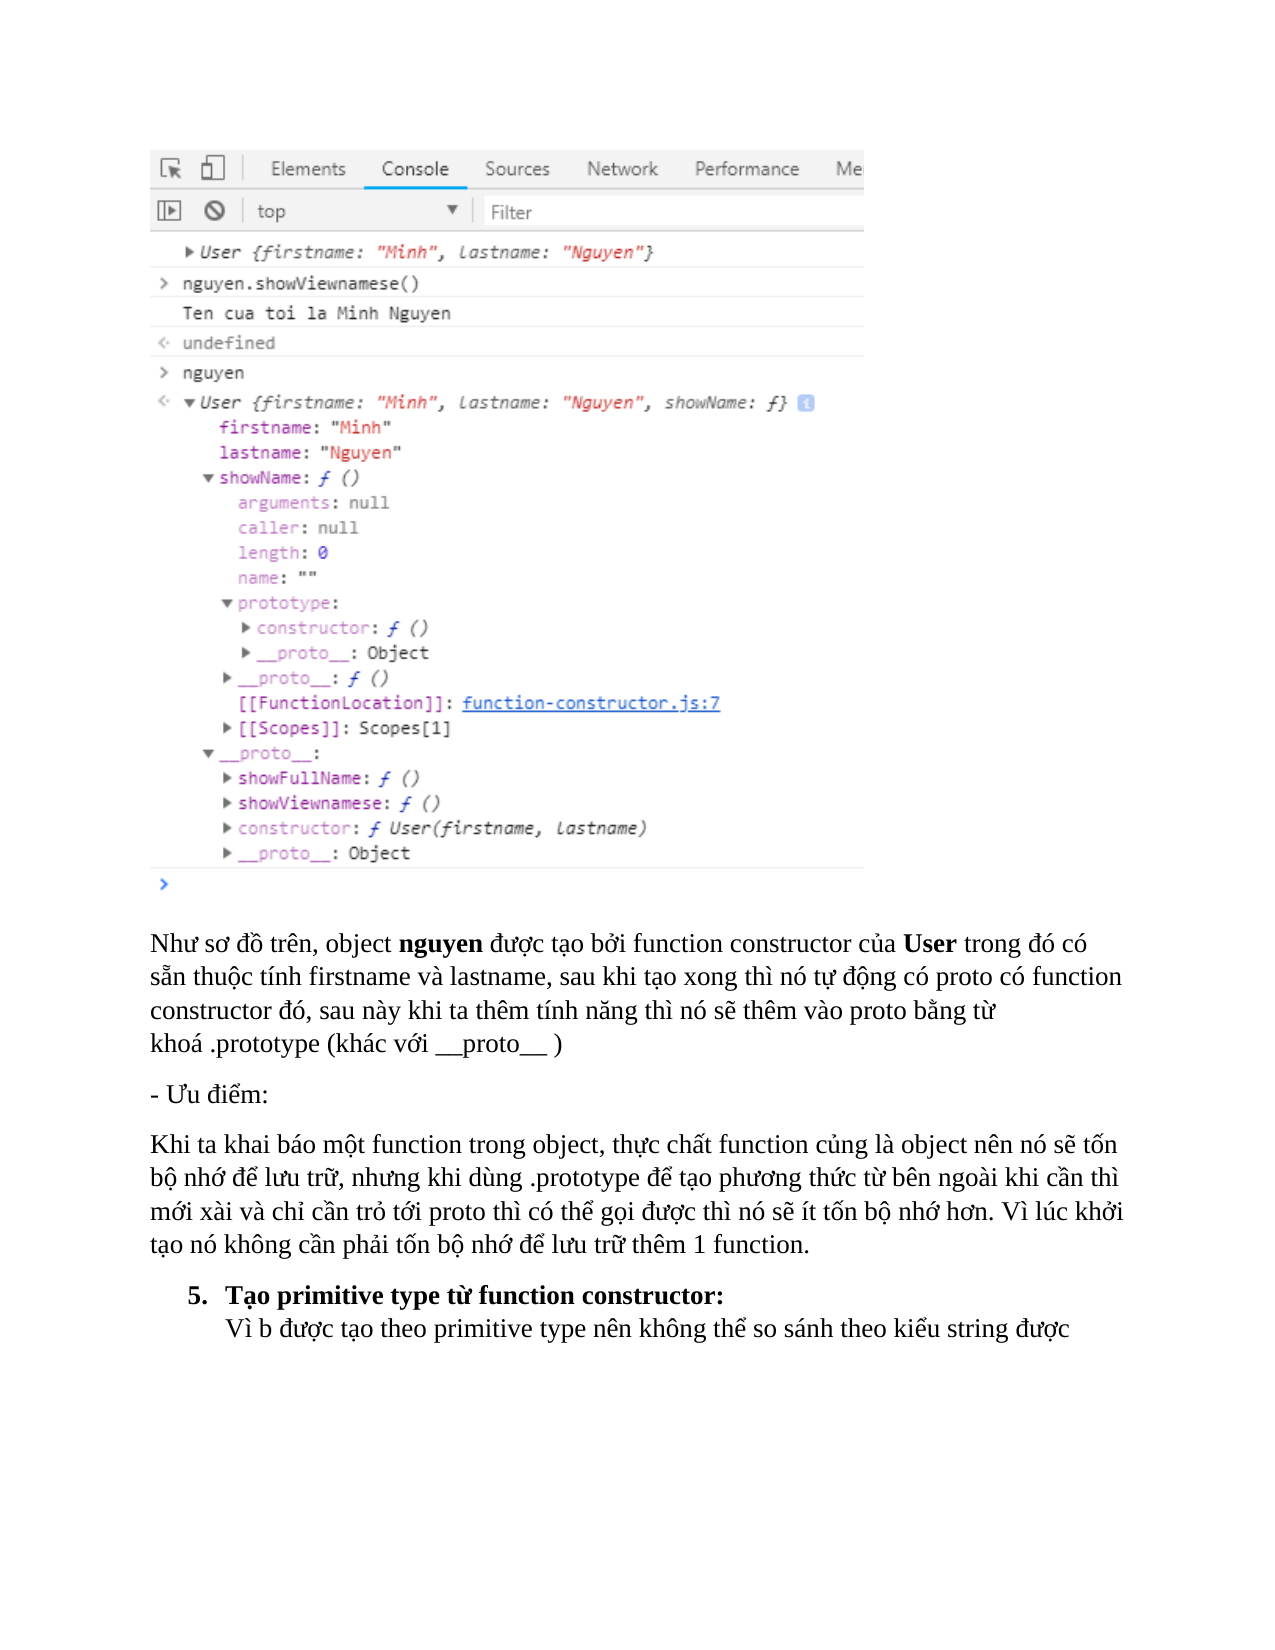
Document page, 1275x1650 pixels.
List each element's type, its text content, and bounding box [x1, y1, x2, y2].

picture [150, 150, 864, 908]
list Tạo primitive type từ function constructor: [187, 1279, 1125, 1310]
list Vì b được tạo theo primitive type nên không thể so sánh theo kiểu string được [225, 1312, 1125, 1343]
text Như sơ đồ trên, object nguyen được tạo bởi function constructor của User trong đó có sẵn thuộc tính firstname và lastname, sau khi tạo xong thì nó tự động có proto có function constructor đó, sau này khi ta thêm tính năng thì nó sẽ thêm vào proto bằng từ khoá .prototype (khác với __proto__ ) [150, 927, 1125, 1059]
text Khi ta khai báo một function trong object, thực chất function củng là object nên nó sẽ tốn bộ nhớ để lưu trữ, nhưng khi dùng .prototype để tạo phương thức từ bên ngoài khi cần thì mới xài và chỉ cần trỏ tới proto thì có thể gọi được thì nó sẽ ít tốn bộ nhớ hơn. Vì lúc khởi tạo nó không cần phải tốn bộ nhớ để lưu trữ thêm 1 function. [150, 1128, 1125, 1260]
text - Ưu điểm: [150, 1078, 1125, 1109]
